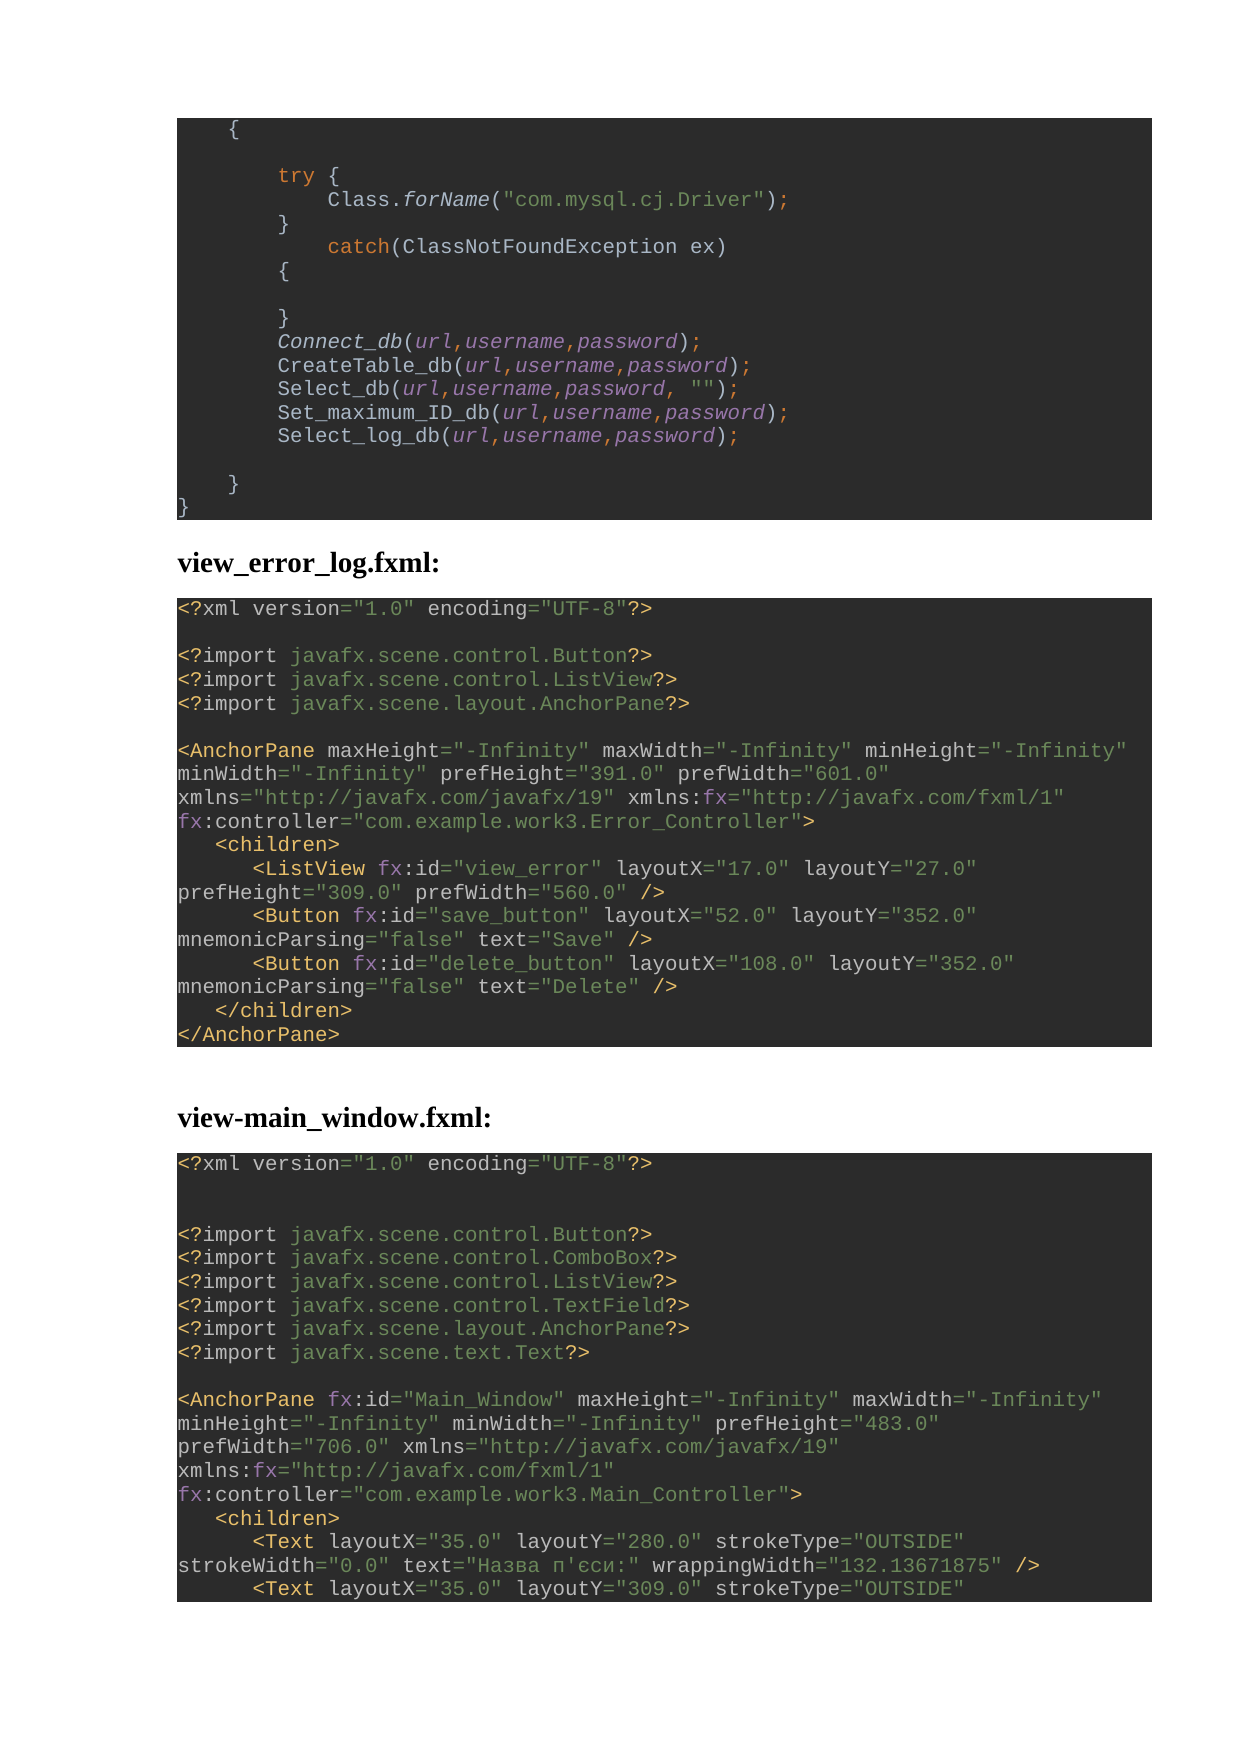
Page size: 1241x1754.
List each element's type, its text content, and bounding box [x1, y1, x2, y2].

text view_error_log.fxml: [177, 545, 1152, 579]
text view-main_window.fxml: [177, 1100, 1152, 1133]
text <?xml version="1.0" encoding="UTF-8"?> <?import javafx.scene.control.Button?> <?import javafx.scene.control.ListView?> <?import javafx.scene.layout.AnchorPane?> <AnchorPane maxHeight="-Infinity" maxWidth="-Infinity" minHeight="-Infinity" minWidth="-Infinity" prefHeight="391.0" prefWidth="601.0" xmlns="http://javafx.com/javafx/19" xmlns:fx="http://javafx.com/fxml/1" fx:controller="com.example.work3.Error_Controller"> <children> <ListView fx:id="view_error" layoutX="17.0" layoutY="27.0" prefHeight="309.0" prefWidth="560.0" /> <Button fx:id="save_button" layoutX="52.0" layoutY="352.0" mnemonicParsing="false" text="Save" /> <Button fx:id="delete_button" layoutX="108.0" layoutY="352.0" mnemonicParsing="false" text="Delete" /> </children> </AnchorPane> [177, 598, 1152, 1047]
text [177, 1153, 1152, 1602]
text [177, 118, 1152, 520]
